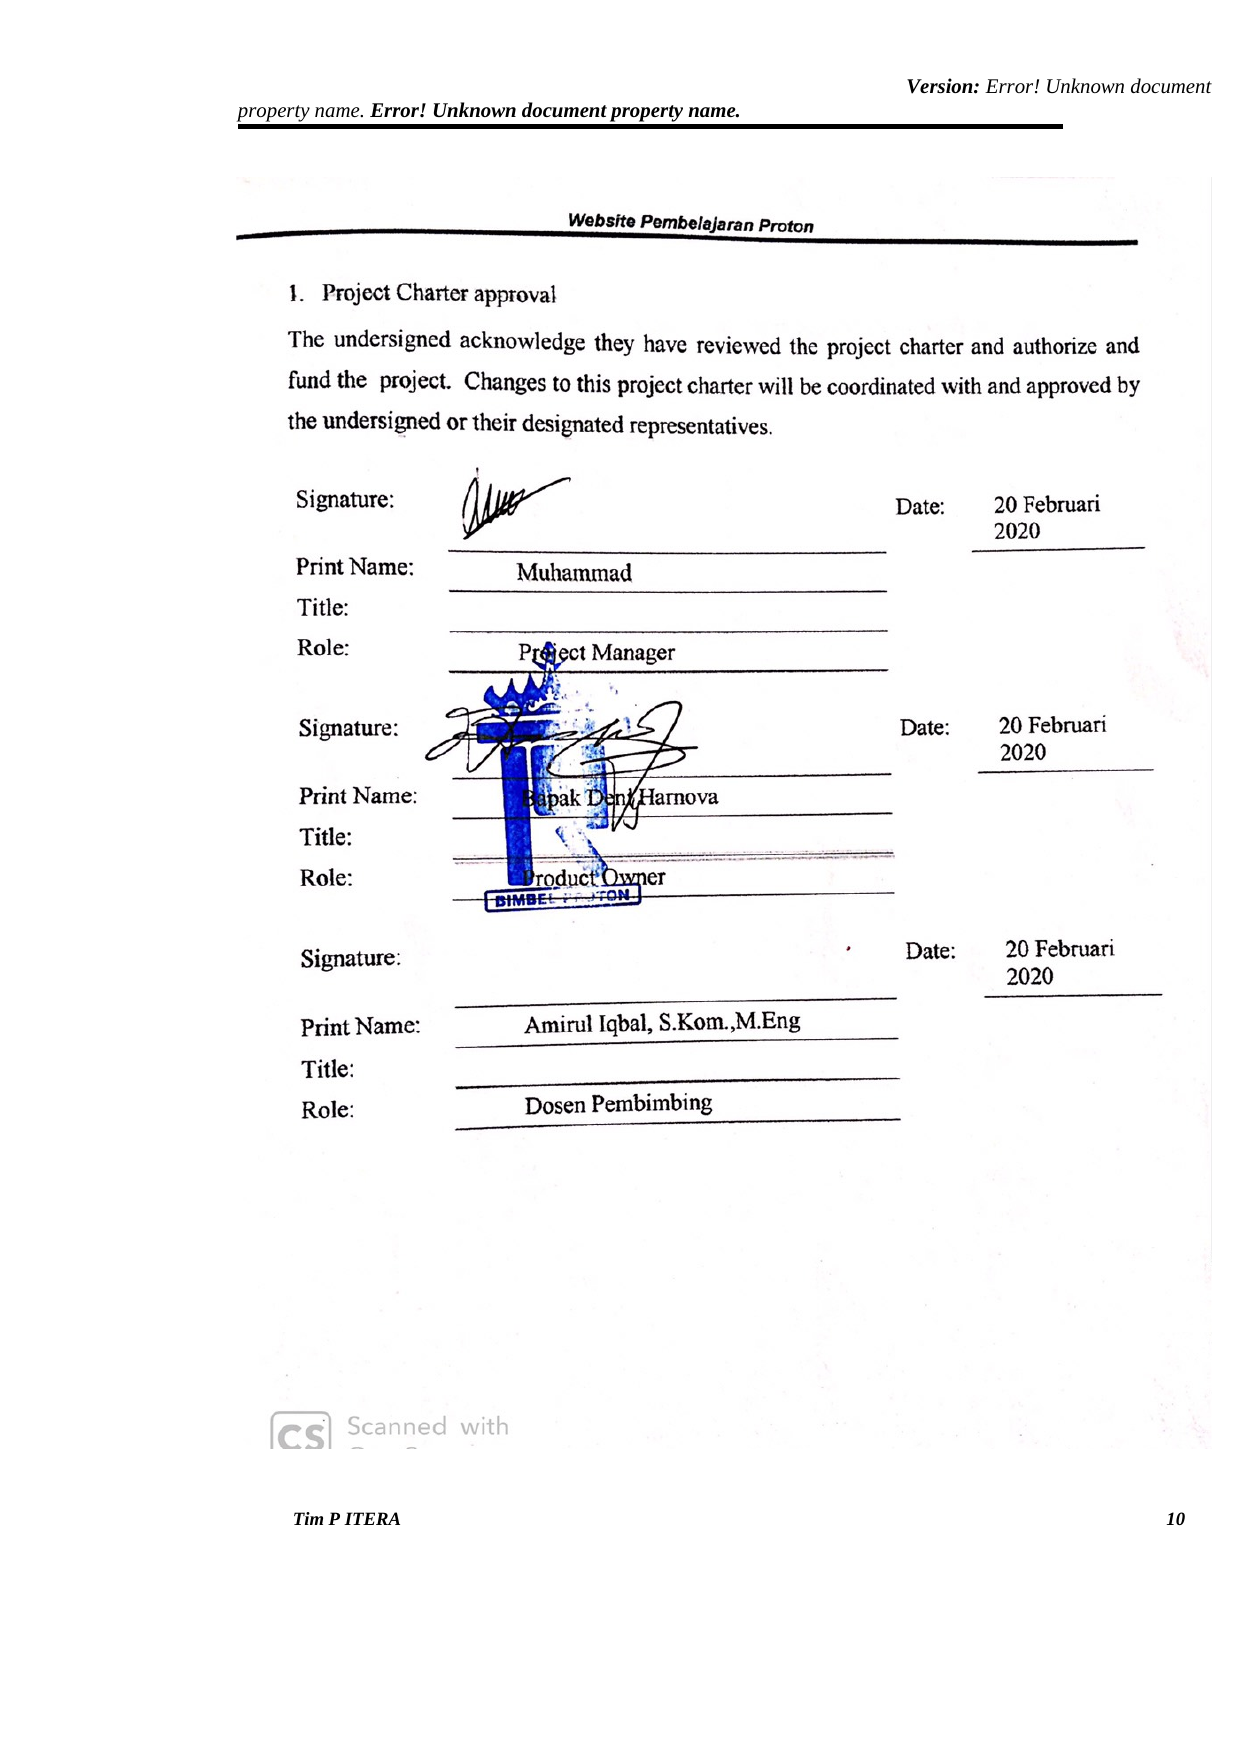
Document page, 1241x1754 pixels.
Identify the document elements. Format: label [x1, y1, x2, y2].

picture [236, 177, 1212, 1449]
